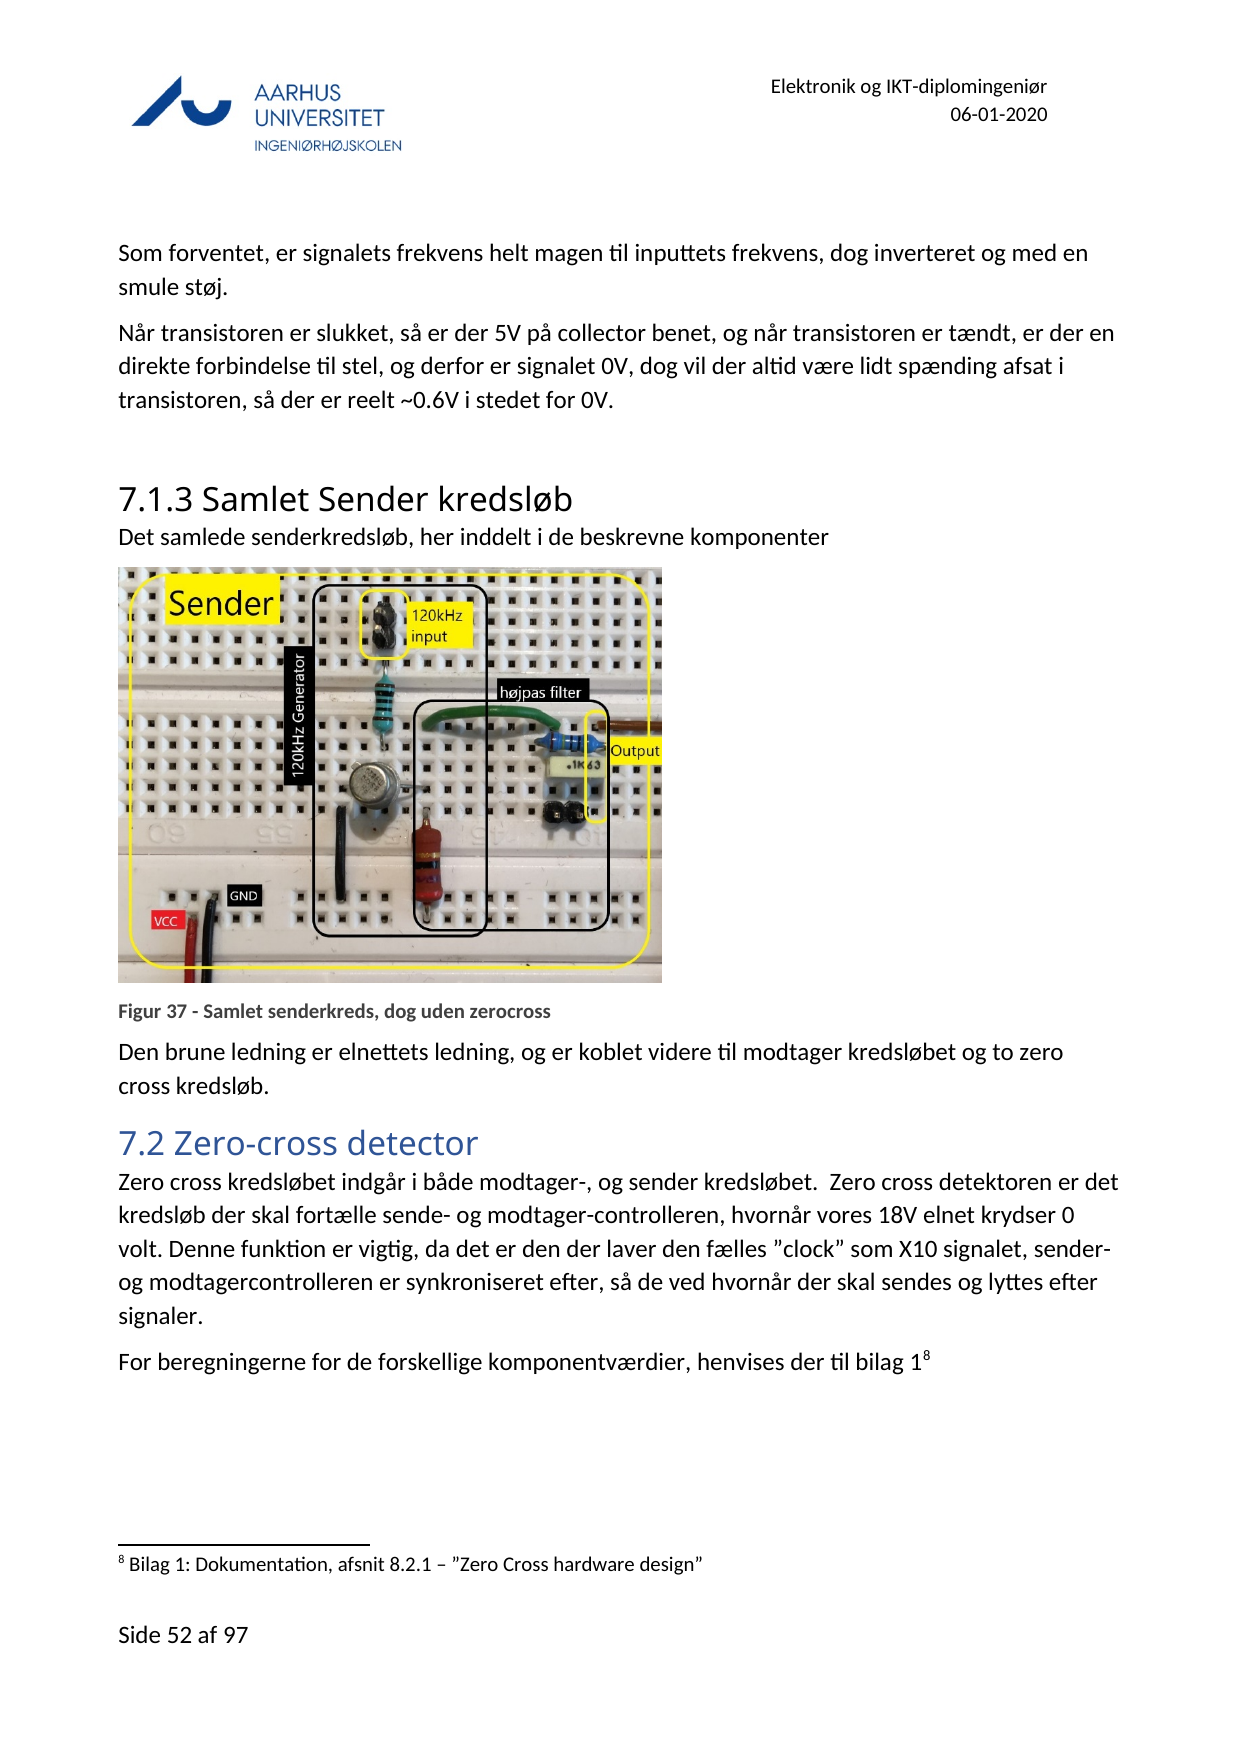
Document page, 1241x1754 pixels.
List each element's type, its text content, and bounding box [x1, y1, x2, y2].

text Når transistoren er slukket, så er der 5V på collector benet, og når transistoren er tændt, er der en direkte forbindelse til stel, og derfor er signalet 0V, dog vil der altid være lidt spænding afsat i transistoren, så der er reelt ~0.6V i stedet for 0V. [118, 317, 1122, 414]
text Det samlede senderkredsløb, her inddelt i de beskrevne komponenter [118, 521, 1122, 552]
text Zero cross kredsløbet indgår i både modtager-, og sender kredsløbet. Zero cross detektoren er det kredsløb der skal fortælle sende- og modtager-controlleren, hvornår vores 18V elnet krydser 0 volt. Denne funktion er vigtig, da det er den der laver den fælles ”clock” som X10 signalet, sender- og modtagercontrolleren er synkroniseret efter, så de ved hvornår der skal sendes og lyttes efter signaler. [118, 1166, 1122, 1330]
subtitle 7.2 Zero-cross detector [118, 1120, 1122, 1166]
picture [118, 567, 662, 983]
text Som forventet, er signalets frekvens helt magen til inputtets frekvens, dog inverteret og med en smule støj. [118, 237, 1122, 301]
subtitle 7.1.3 Samlet Sender kredsløb [118, 476, 1122, 521]
text Den brune ledning er elnettets ledning, og er koblet videre til modtager kredsløbet og to zero cross kredsløb. [118, 1036, 1122, 1101]
text For beregningerne for de forskellige komponentværdier, henvises der til bilag 1 [118, 1346, 1122, 1376]
picture [129, 73, 432, 156]
